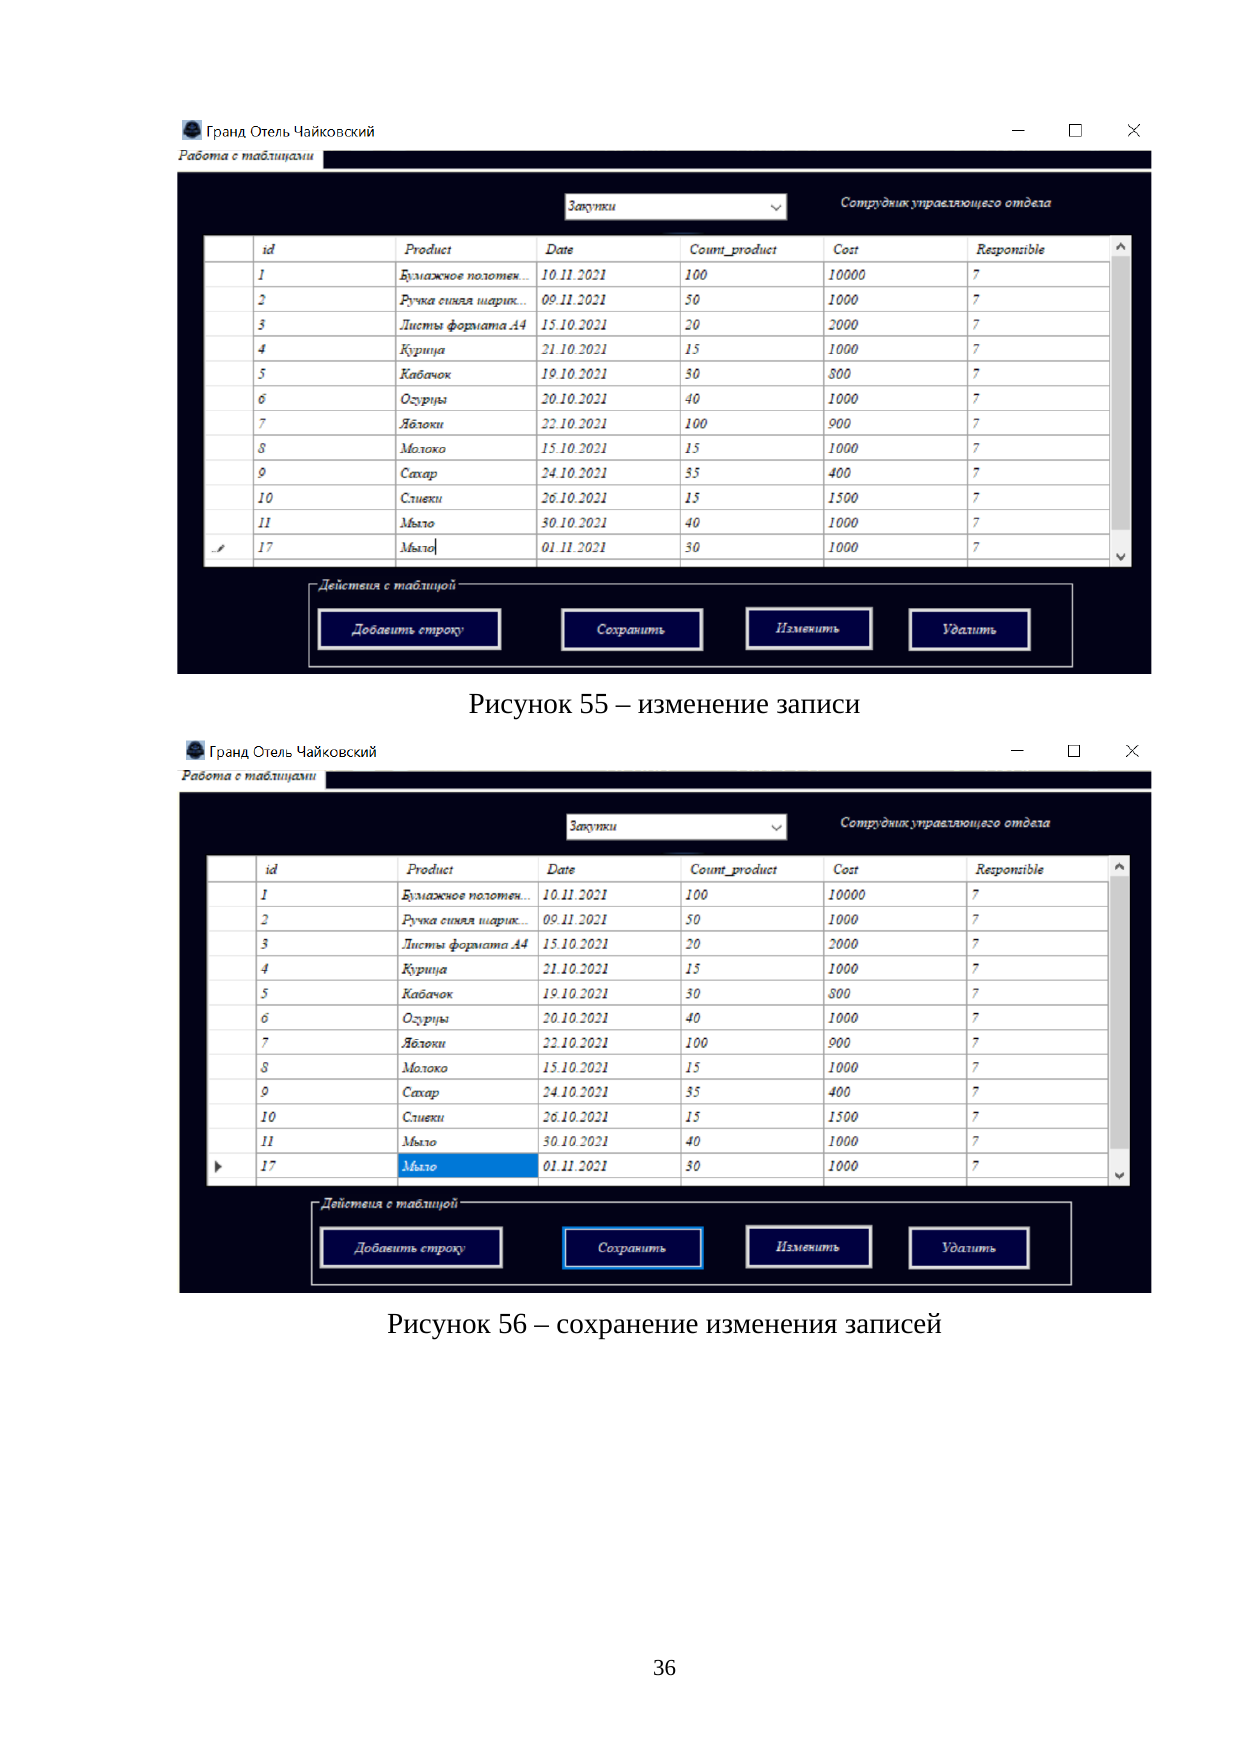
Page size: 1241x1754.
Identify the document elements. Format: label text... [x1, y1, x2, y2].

text Рисунок 56 – сохранение изменения записей [177, 1306, 1152, 1339]
picture [177, 736, 1152, 1293]
text Рисунок 55 – изменение записи [177, 687, 1152, 720]
picture [177, 118, 1152, 674]
